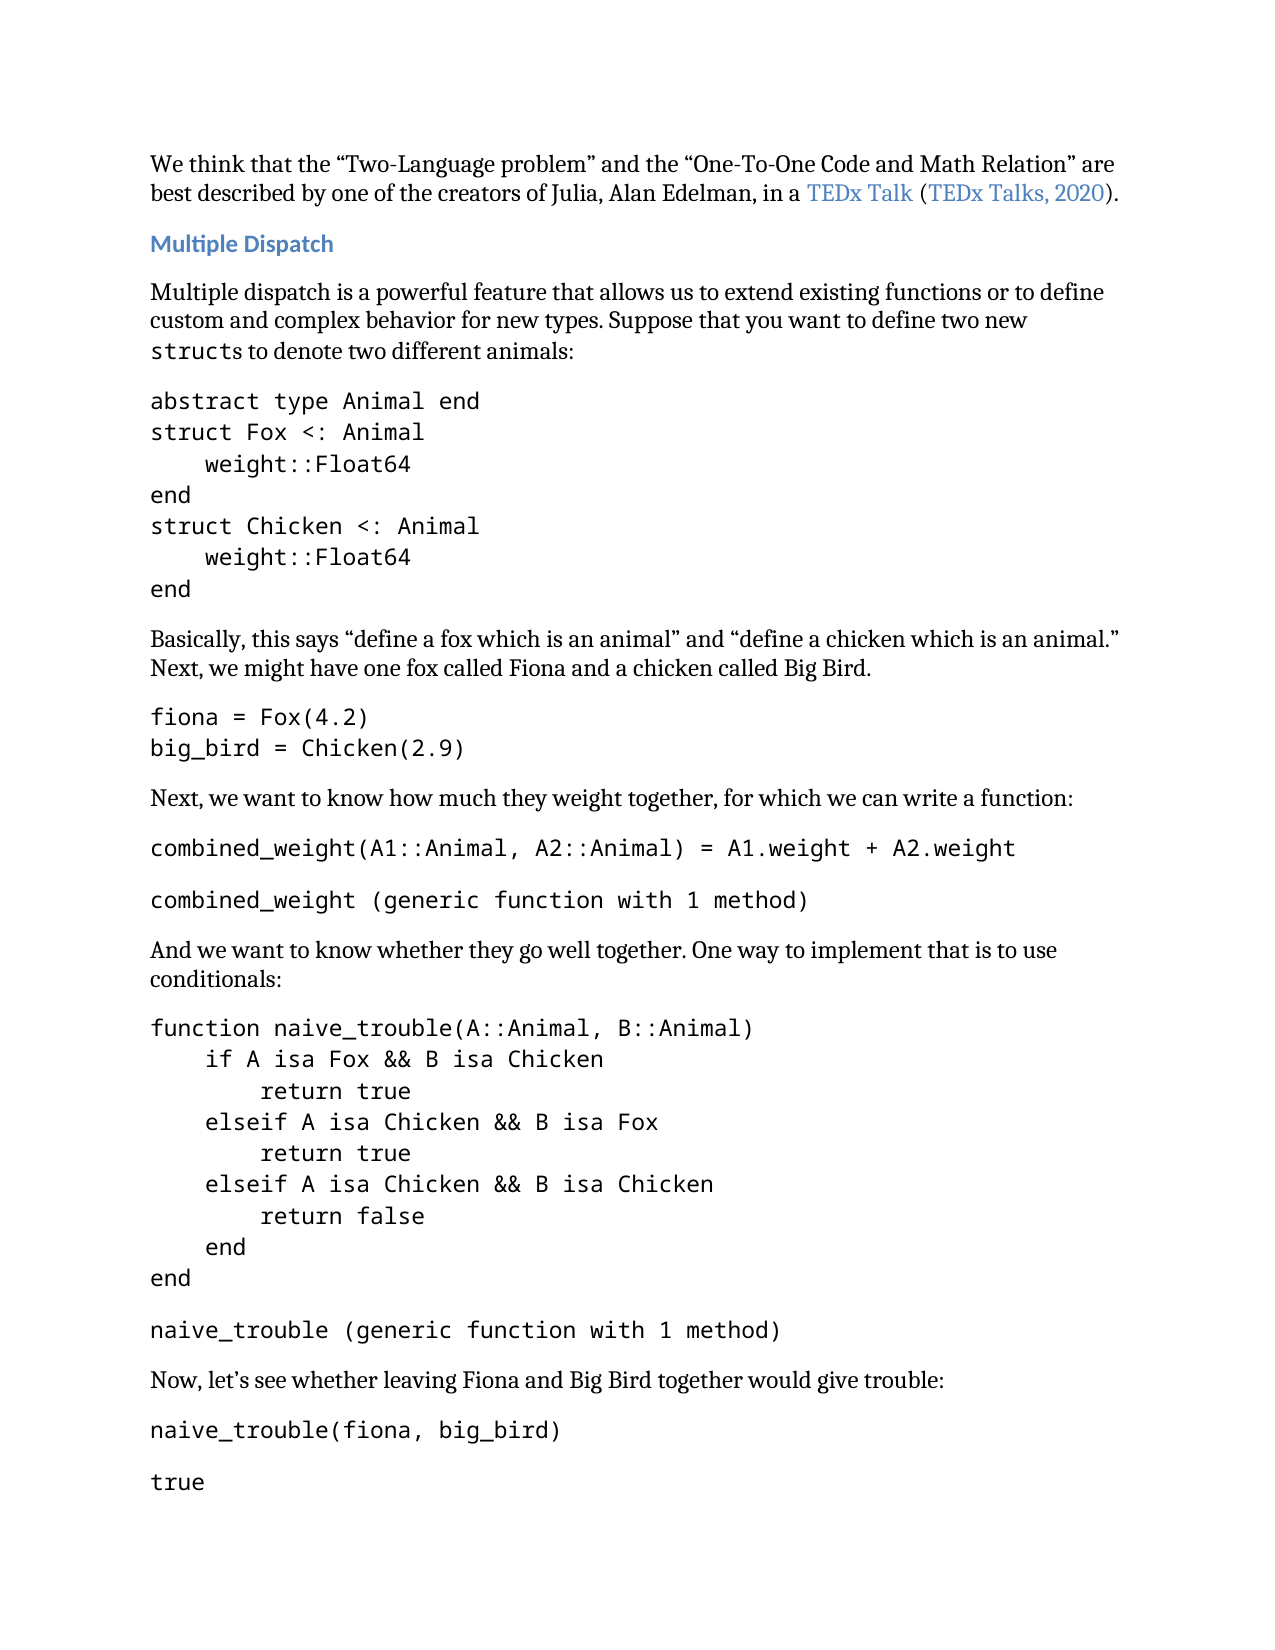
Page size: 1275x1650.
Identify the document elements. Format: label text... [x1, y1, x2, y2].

text combined_weight(A1::Animal, A2::Animal) = A1.weight + A2.weight [150, 832, 1125, 863]
text Basically, this says “define a fox which is an animal” and “define a chicken which is an animal.” Next, we might have one fox called Fiona and a chicken called Big Bird. [150, 625, 1125, 682]
text function naive_trouble(A::Animal, B::Animal) if A isa Fox && B isa Chicken return true elseif A isa Chicken && B isa Fox return true elseif A isa Chicken && B isa Chicken return false end end [150, 1012, 1125, 1293]
text combined_weight (generic function with 1 method) [150, 884, 1125, 915]
text naive_trouble(fiona, big_bird) [150, 1414, 1125, 1445]
text Multiple dispatch is a powerful feature that allows us to extend existing functions or to define custom and complex behavior for new types. Suppose that you want to define two new structs to denote two different animals: [150, 278, 1125, 366]
text We think that the “Two-Language problem” and the “One-To-One Code and Math Relation” are best described by one of the creators of Julia, Alan Edelman, in a TEDx Talk (TEDx Talks, 2020). [150, 150, 1125, 207]
text And we want to know whether they go well together. One way to implement that is to use conditionals: [150, 936, 1125, 993]
subtitle Multiple Dispatch [150, 228, 1125, 259]
text naive_trouble (generic function with 1 method) [150, 1314, 1125, 1346]
text Now, let’s see whether leaving Fiona and Big Bird together would give trouble: [150, 1366, 1125, 1395]
text Next, we want to know how much they weight together, for which we can write a function: [150, 784, 1125, 813]
text true [150, 1466, 1125, 1497]
text fiona = Fox(4.2) big_bird = Chicken(2.9) [150, 701, 1125, 763]
text abstract type Animal end struct Fox <: Animal weight::Float64 end struct Chicken <: Animal weight::Float64 end [150, 385, 1125, 604]
